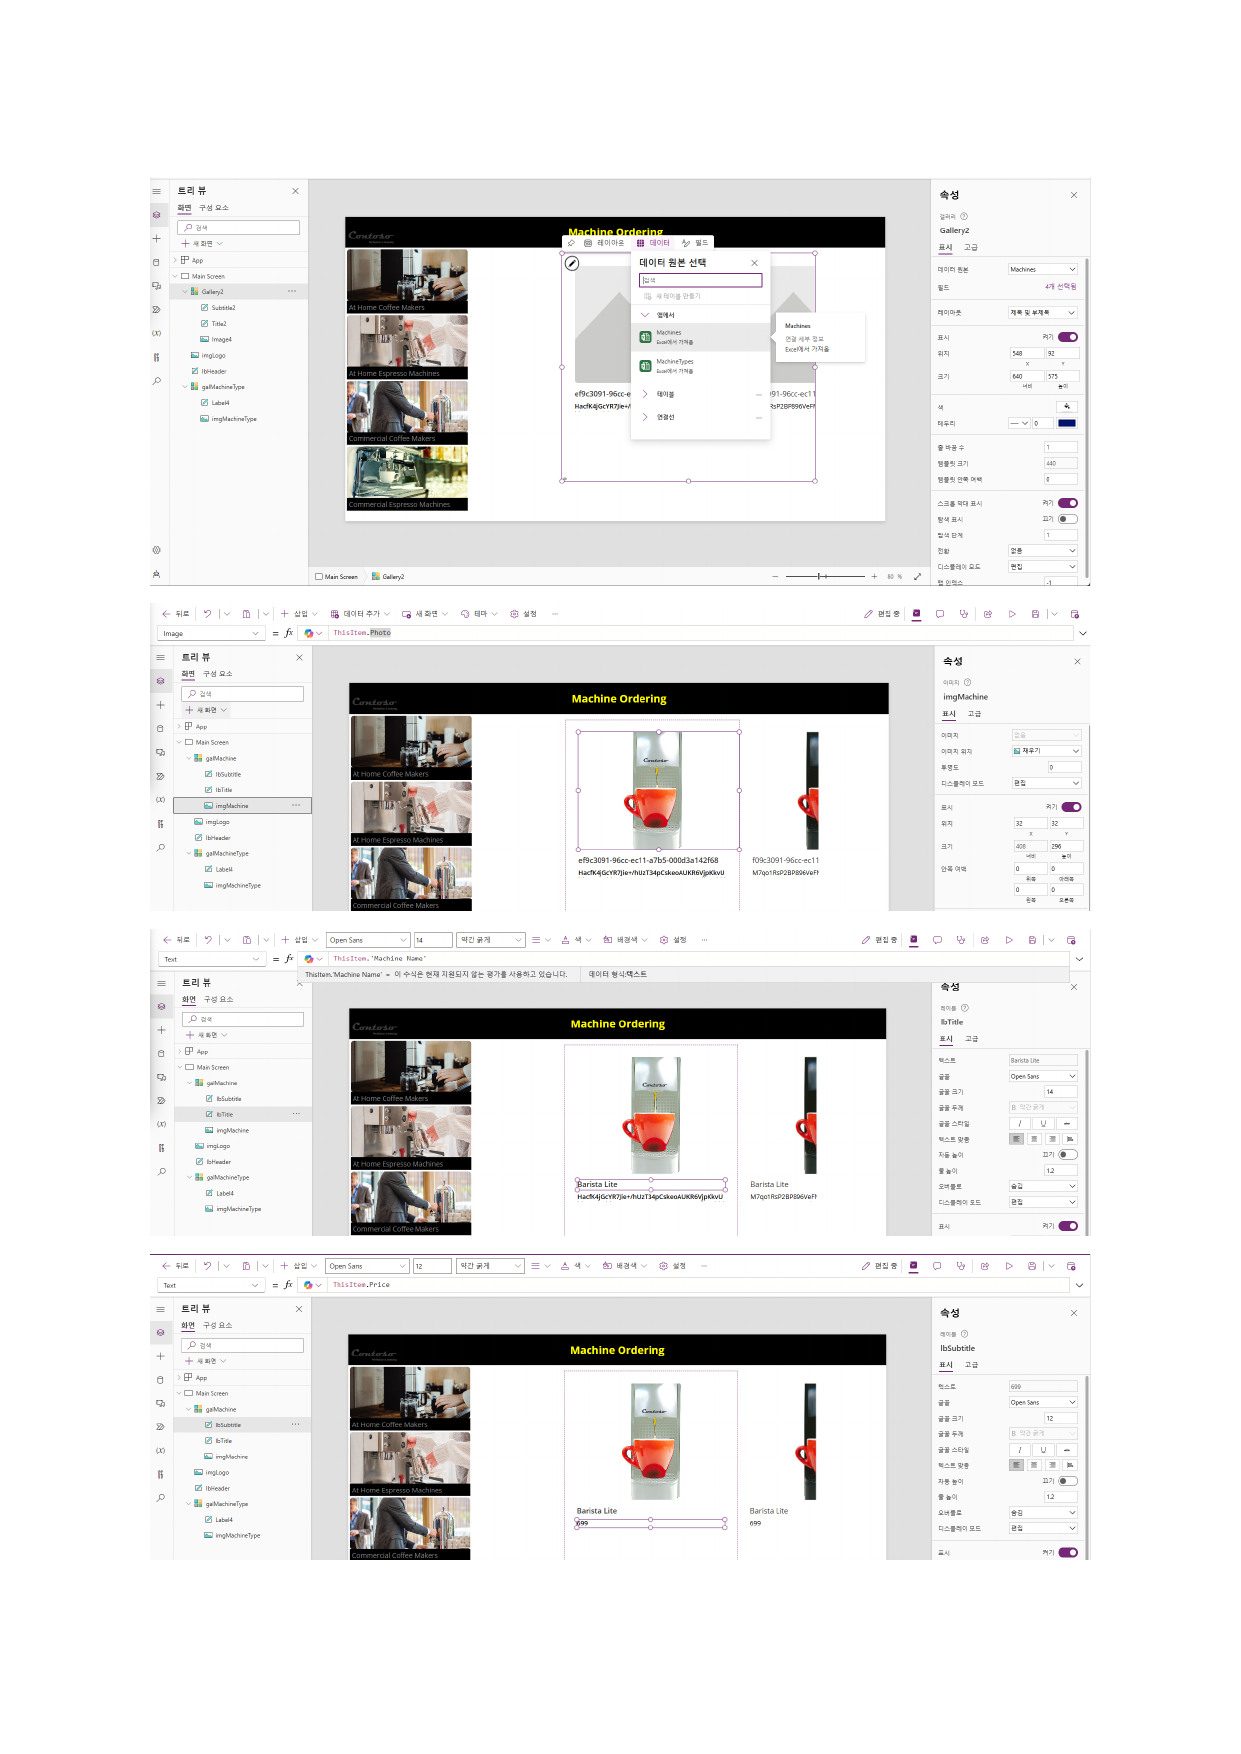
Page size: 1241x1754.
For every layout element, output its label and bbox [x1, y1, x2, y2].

picture [150, 603, 1091, 911]
picture [150, 929, 1091, 1236]
picture [150, 177, 1091, 586]
picture [150, 1254, 1091, 1560]
